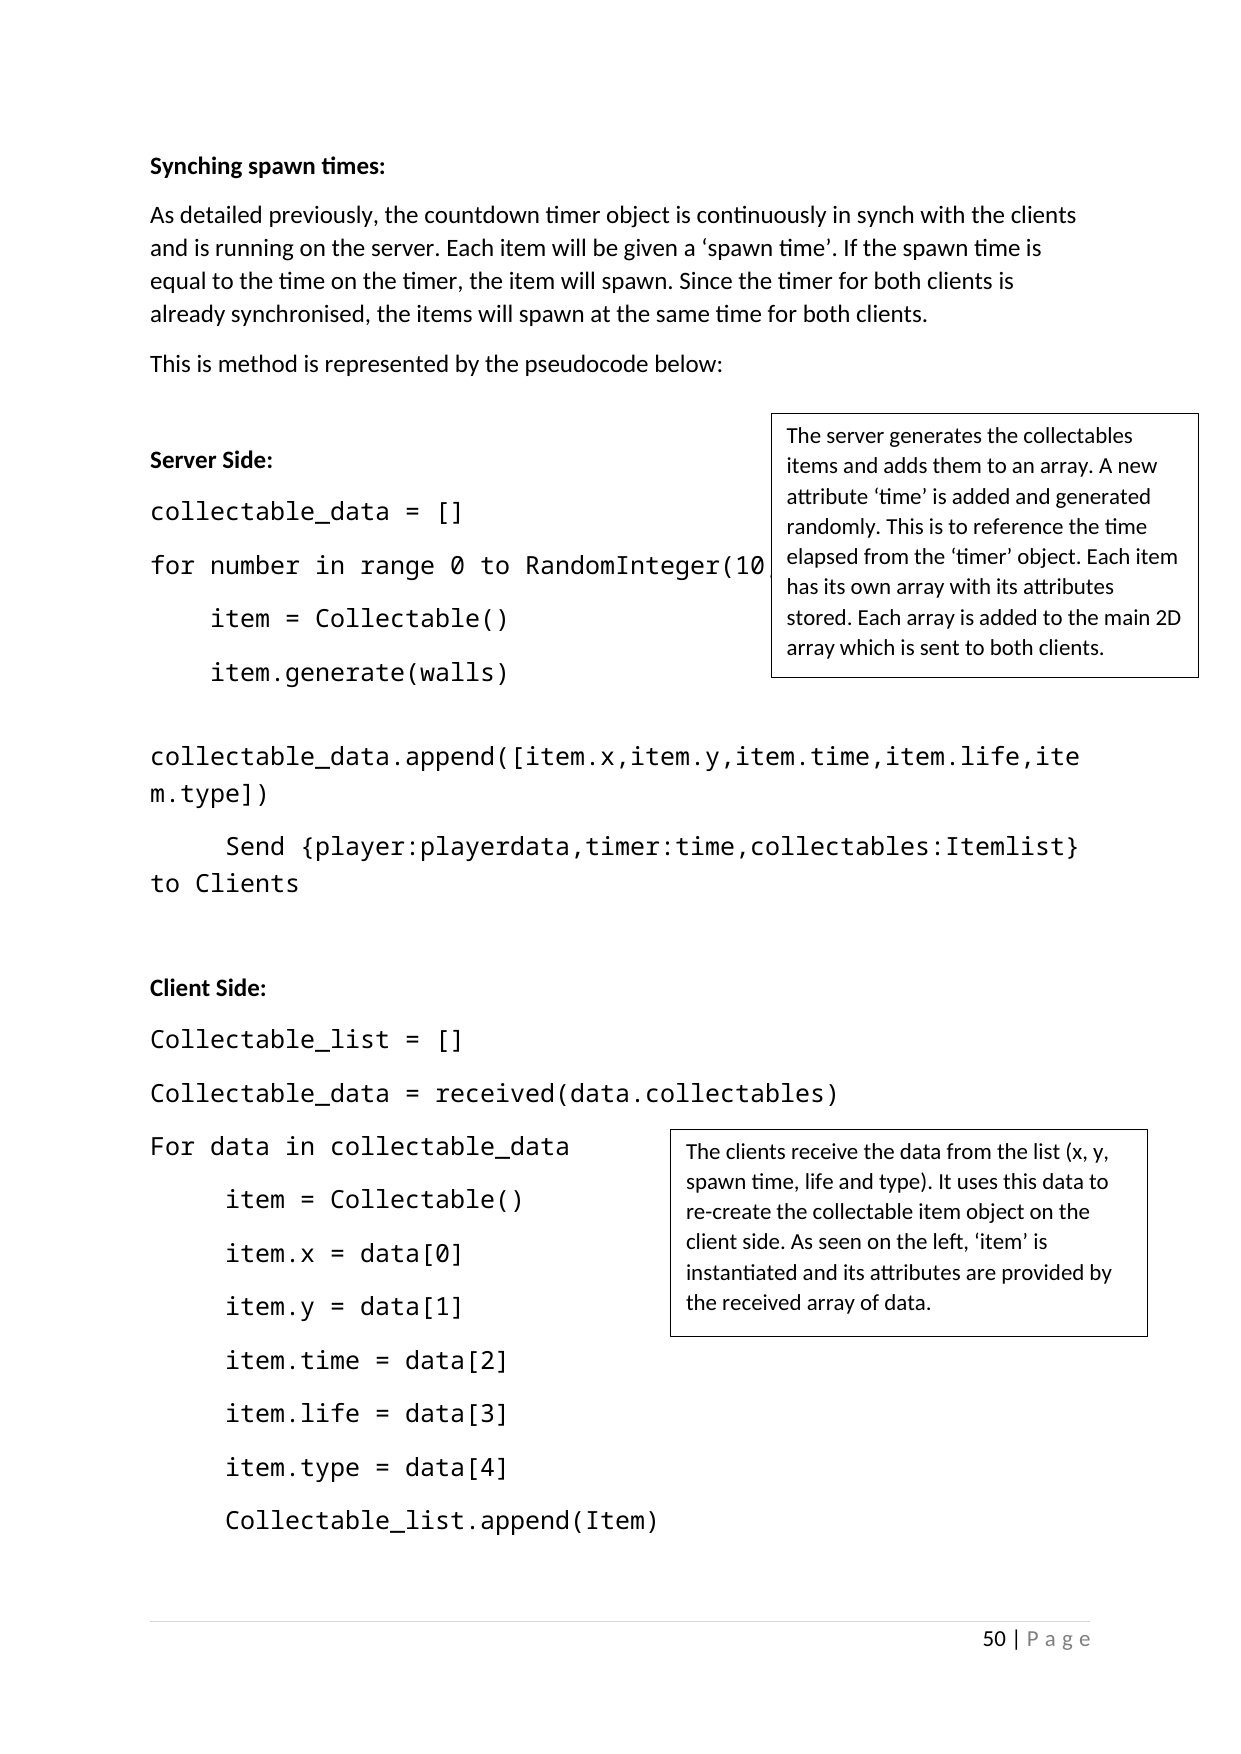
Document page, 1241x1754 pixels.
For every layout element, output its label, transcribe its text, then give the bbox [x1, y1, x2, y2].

text For data in collectable_data [150, 1129, 670, 1163]
text Synching spawn times: [150, 150, 1090, 181]
text collectable_data = [] [150, 494, 771, 528]
text Server Side: [150, 444, 771, 475]
text item.generate(walls) [150, 654, 1090, 688]
text Client Side: [150, 972, 1090, 1003]
text This is method is represented by the pseudocode below: [150, 348, 1090, 378]
text collectable_data.append([item.x,item.y,item.time,item.life,item.type]) [150, 708, 1090, 809]
text Collectable_list.append(Item) [150, 1503, 1090, 1537]
text item.time = data[2] [150, 1342, 1090, 1377]
text item.life = data[3] [150, 1396, 1090, 1430]
text As detailed previously, the countdown timer object is continuously in synch with the clients and is running on the server. Each item will be given a ‘spawn time’. If the spawn time is equal to the time on the timer, the item will spawn. Since the timer for both clients is already synchronised, the items will spawn at the same time for both clients. [150, 199, 1090, 329]
text item.y = data[1] [150, 1289, 670, 1323]
text Collectable_list = [] [150, 1022, 1090, 1056]
text item = Collectable() [150, 1182, 670, 1216]
text Collectable_data = received(data.collectables) [150, 1075, 1090, 1109]
text item.x = data[0] [150, 1236, 670, 1270]
text item.type = data[4] [150, 1449, 1090, 1483]
text for number in range 0 to RandomInteger(10,20) [150, 547, 771, 581]
text item = Collectable() [150, 601, 771, 635]
text Send {player:playerdata,timer:time,collectables:Itemlist} to Clients [150, 829, 1090, 899]
